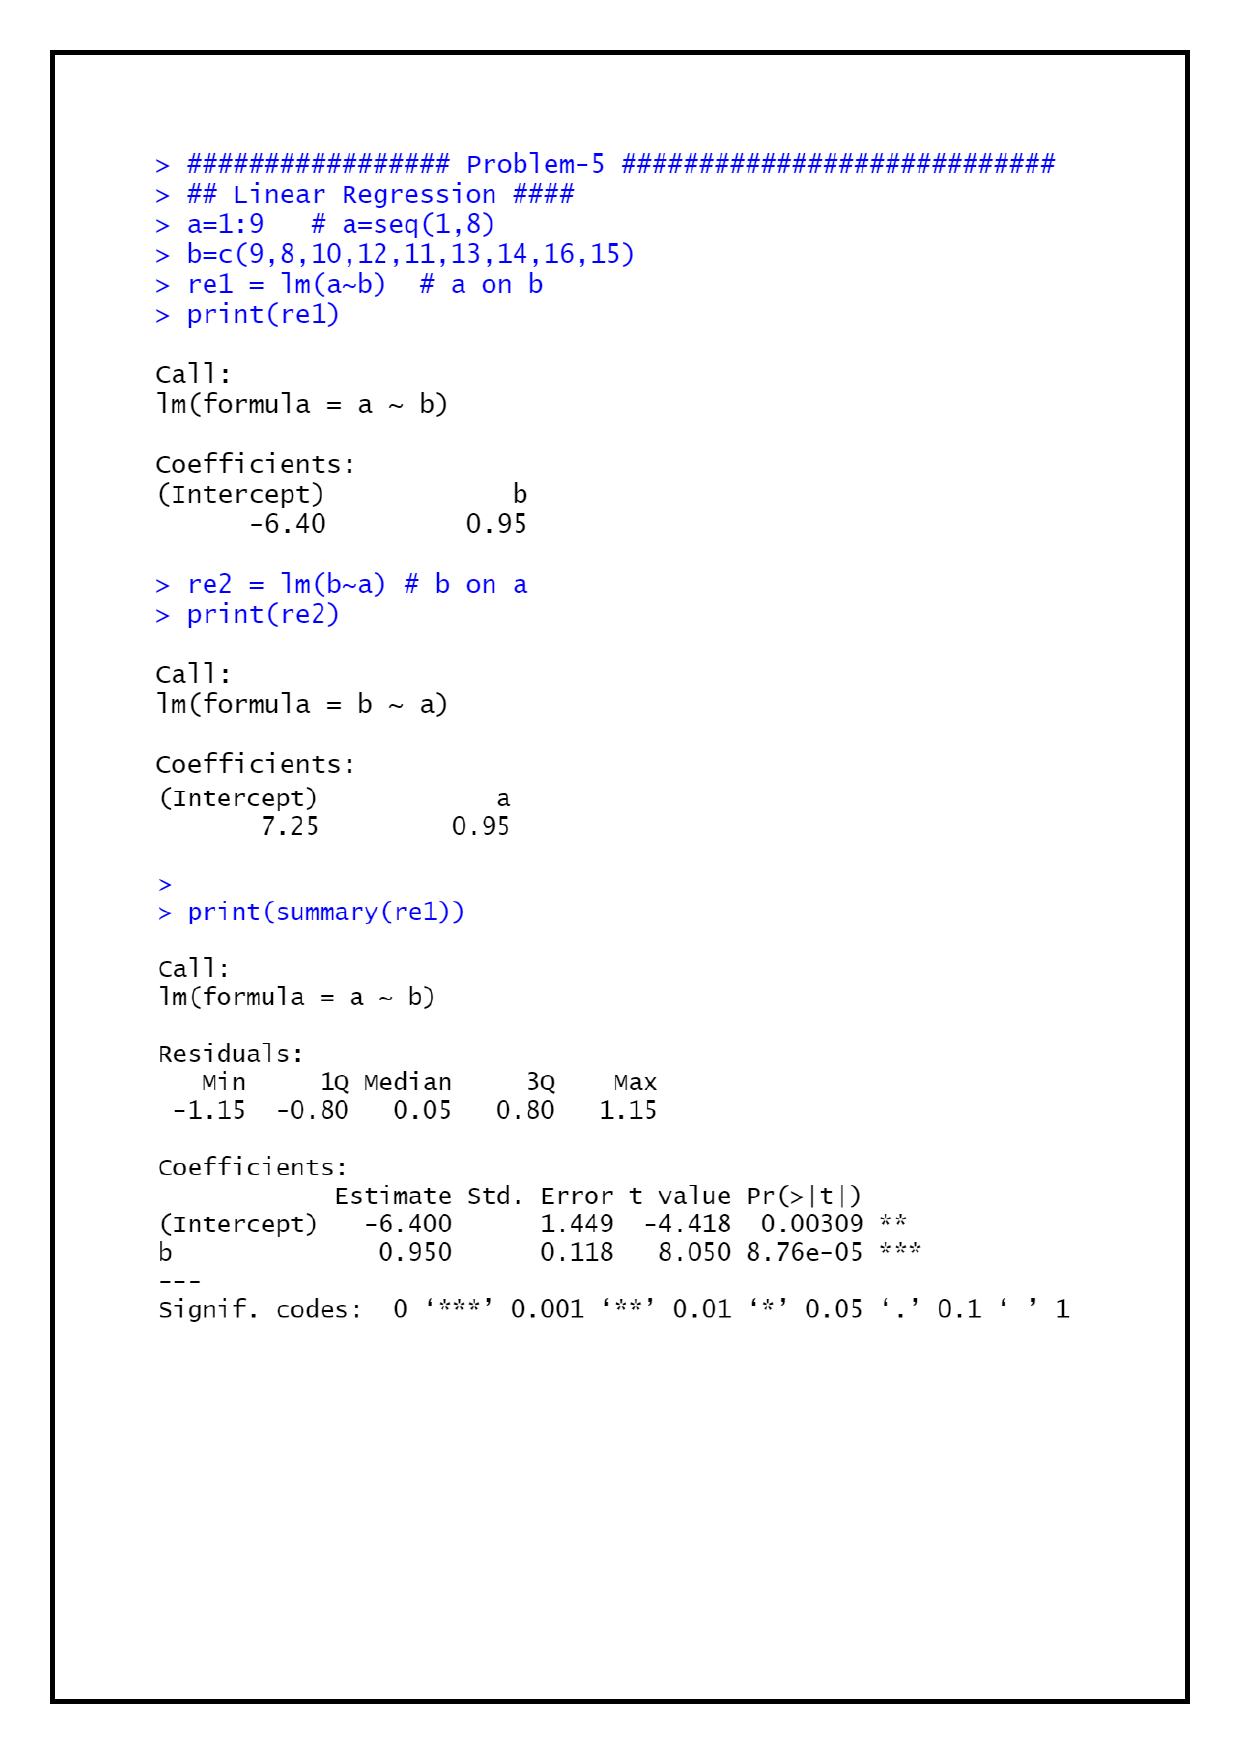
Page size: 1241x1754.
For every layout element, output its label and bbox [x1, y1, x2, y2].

picture [150, 150, 1091, 780]
picture [150, 781, 1091, 1328]
